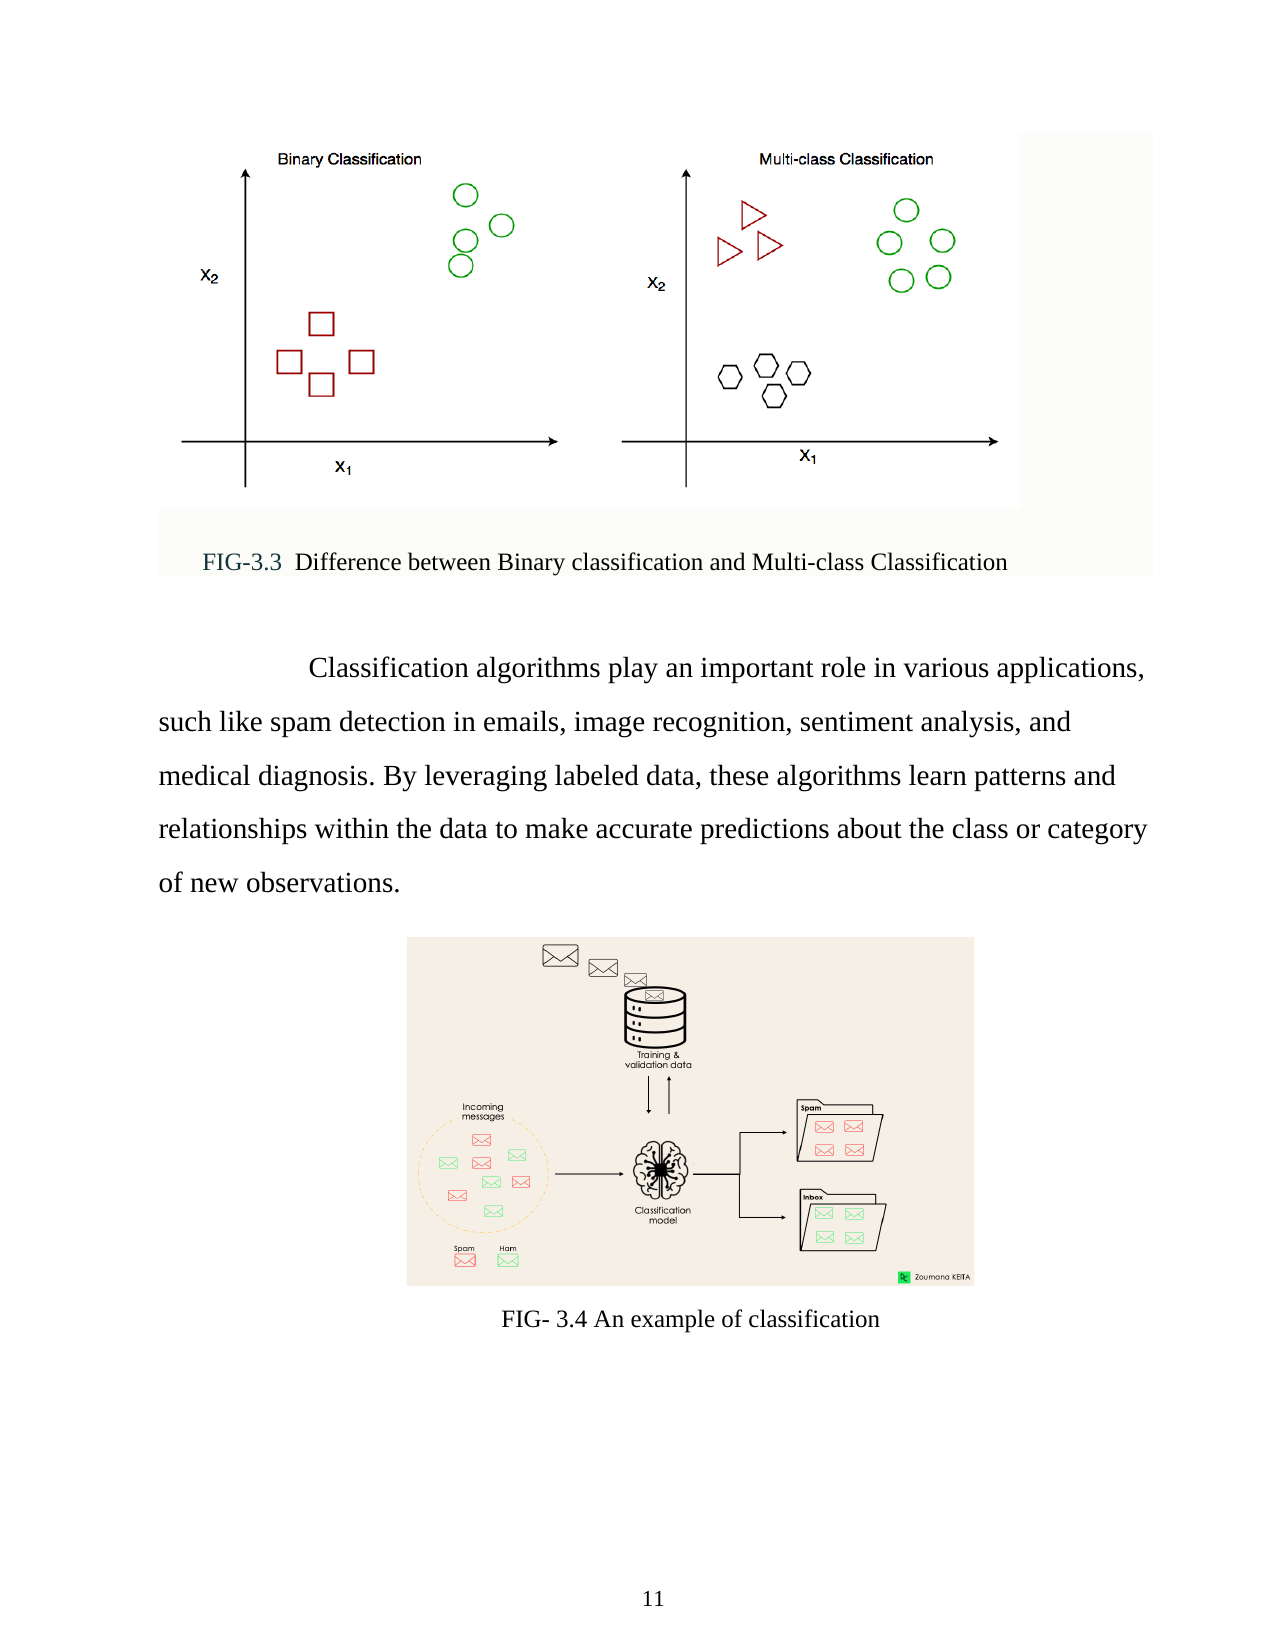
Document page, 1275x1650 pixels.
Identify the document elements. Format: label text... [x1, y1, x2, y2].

picture [406, 937, 975, 1286]
text FIG-3.3 Difference between Binary classification and Multi-class Classification [158, 547, 1153, 576]
text FIG- 3.4 An example of classification [83, 1304, 1223, 1333]
text Classification algorithms play an important role in various applications, such like spam detection in emails, image recognition, sentiment analysis, and medical diagnosis. By leveraging labeled data, these algorithms learn patterns and relationships within the data to make accurate predictions about the class or category of new observations. [158, 651, 1151, 899]
picture [158, 133, 1021, 509]
